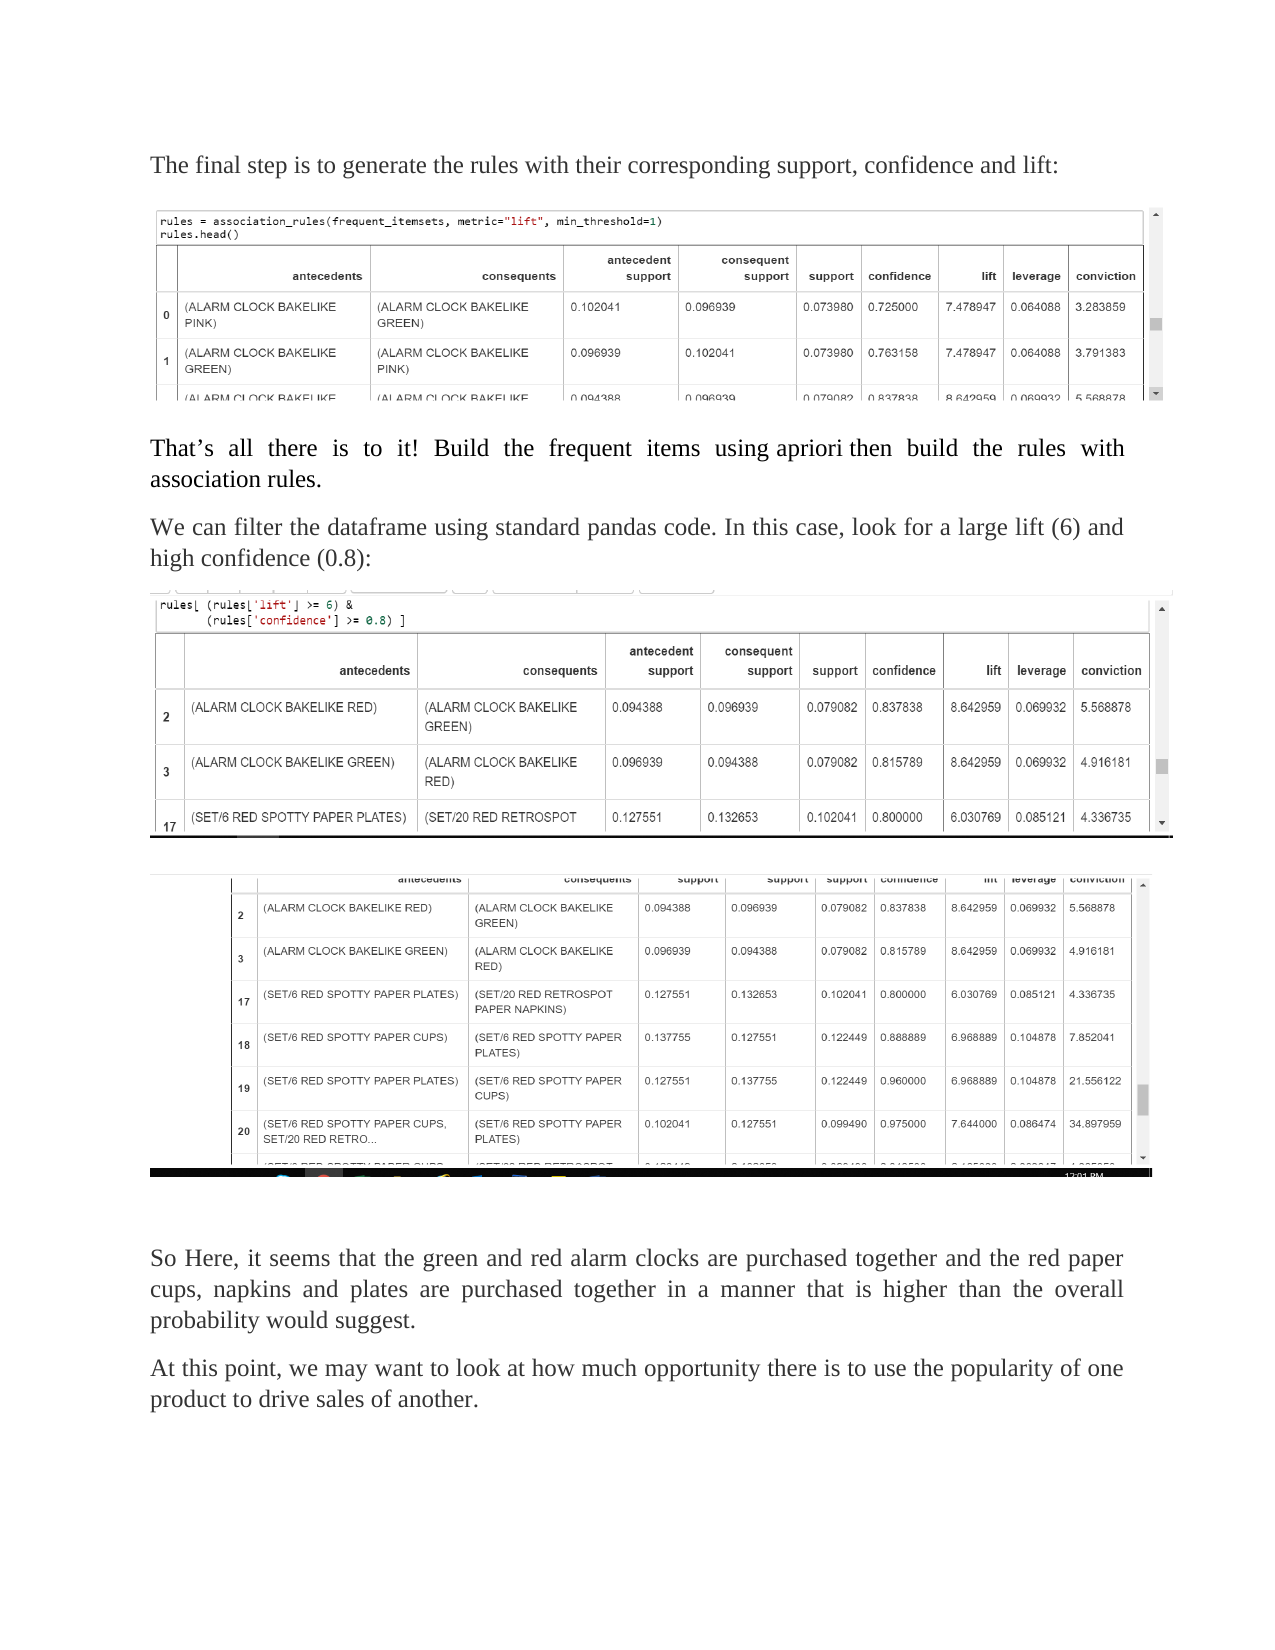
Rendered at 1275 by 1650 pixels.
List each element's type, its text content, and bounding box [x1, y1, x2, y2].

picture [150, 207, 1167, 404]
picture [150, 590, 1173, 838]
text We can filter the dataframe using standard pandas code. In this case, look for a large lift (6) and high confidence (0.8): [150, 512, 1125, 571]
text The final step is to generate the rules with their corresponding support, confidence and lift: [150, 150, 1125, 179]
text At this point, we may want to look at how much opportunity there is to use the popularity of one product to drive sales of another. [150, 1353, 1125, 1413]
text So Here, it seems that the green and red alarm clocks are purchased together and the red paper cups, napkins and plates are purchased together in a manner that is higher than the overall probability would suggest. [150, 1243, 1125, 1334]
text That’s all there is to it! Build the frequent items using apriori then build the rules with association rules. [150, 433, 1125, 493]
picture [150, 874, 1153, 1177]
